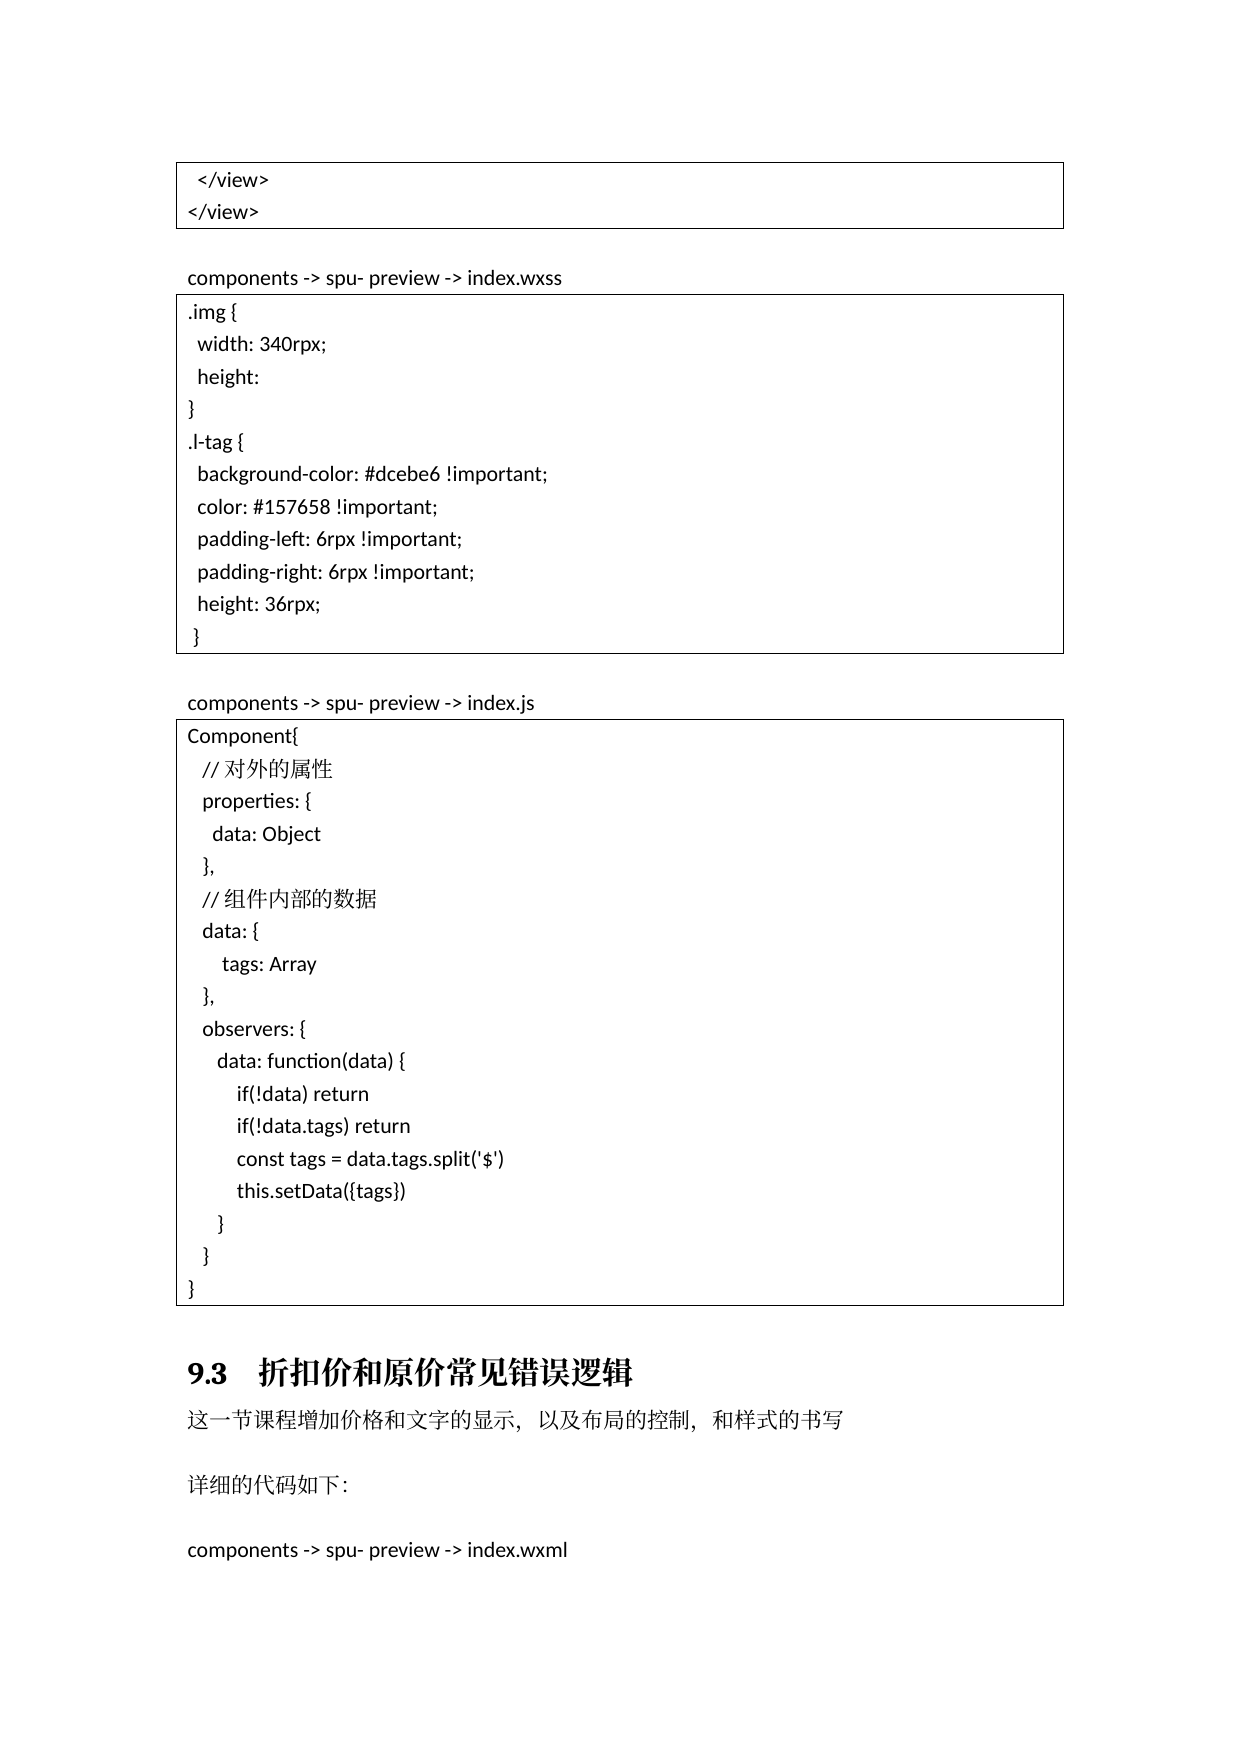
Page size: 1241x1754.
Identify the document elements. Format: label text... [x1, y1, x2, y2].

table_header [177, 163, 1063, 228]
text components -> spu- preview -> index.js [187, 686, 1053, 719]
text components -> spu- preview -> index.wxss [187, 262, 1053, 294]
table_header Component{ // 对外的属性 properties: { data: Object }, // 组件内部的数据 data: { tags: Array }, observers: { data: function(data) { if(!data) return if(!data.tags) return const tags = data.tags.split('$') this.setData({tags}) } } } [177, 720, 1063, 1305]
text 详细的代码如下： [187, 1468, 1053, 1501]
text 这一节课程增加价格和文字的显示，以及布局的控制，和样式的书写 [187, 1403, 1053, 1436]
table_header .img { width: 340rpx; height: } .l-tag { background-color: #dcebe6 !important; color: #157658 !important; padding-left: 6rpx !important; padding-right: 6rpx !important; height: 36rpx; } [177, 295, 1063, 653]
subtitle 折扣价和原价常见错误逻辑 [187, 1338, 1053, 1403]
text components -> spu- preview -> index.wxml [187, 1533, 1053, 1566]
